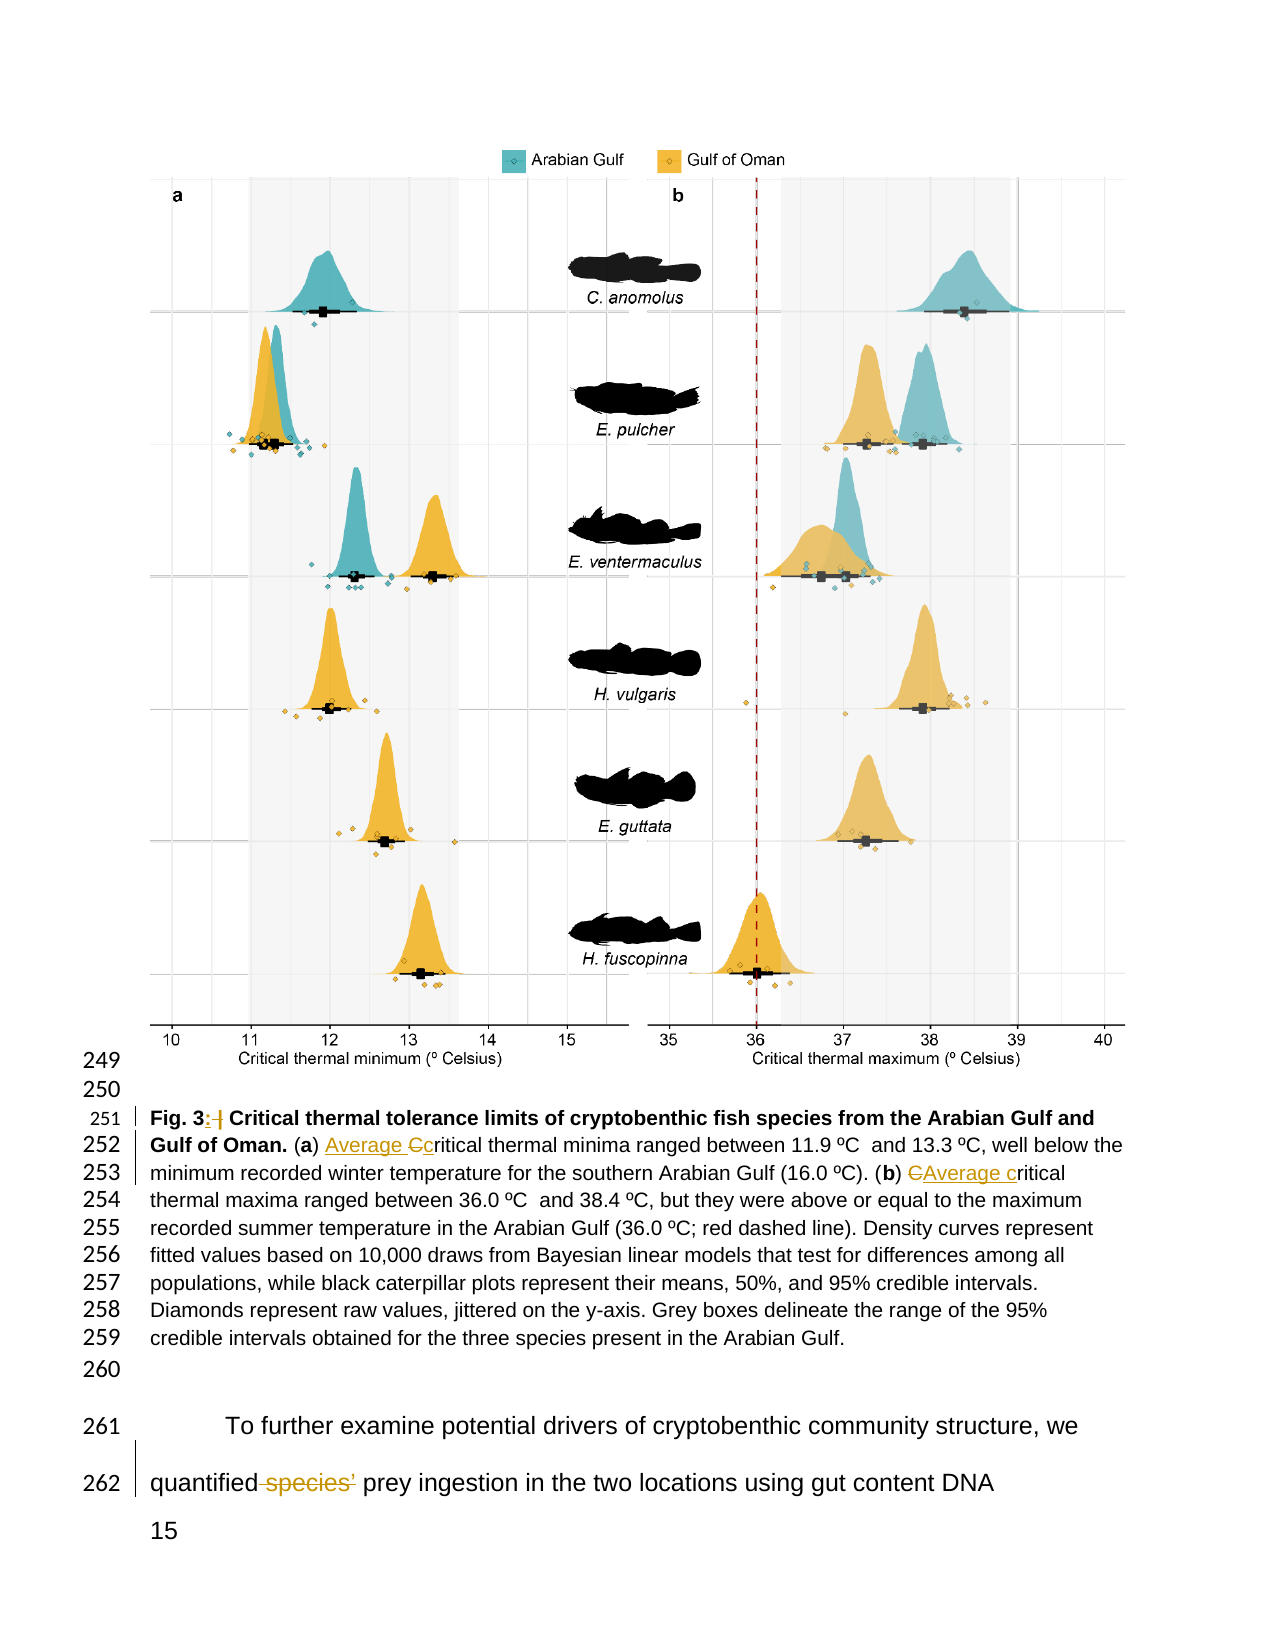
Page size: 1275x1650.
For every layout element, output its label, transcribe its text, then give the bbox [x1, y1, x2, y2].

text Fig. 3 Critical thermal tolerance limits of cryptobenthic fish species from the Arabian Gulf and Gulf of Oman. (a) ritical thermal minima ranged between 11.9 ºC and 13.3 ºC, well below the minimum recorded winter temperature for the southern Arabian Gulf (16.0 ºC). (b) ritical thermal maxima ranged between 36.0 ºC and 38.4 ºC, but they were above or equal to the maximum recorded summer temperature in the Arabian Gulf (36.0 ºC; red dashed line). Density curves represent fitted values based on 10,000 draws from Bayesian linear models that test for differences among all populations, while black caterpillar plots represent their means, 50%, and 95% credible intervals. Diamonds represent raw values, jittered on the y-axis. Grey boxes delineate the range of the 95% credible intervals obtained for the three species present in the Arabian Gulf. [150, 1106, 1125, 1350]
picture [150, 150, 1125, 1069]
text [150, 1411, 1125, 1497]
